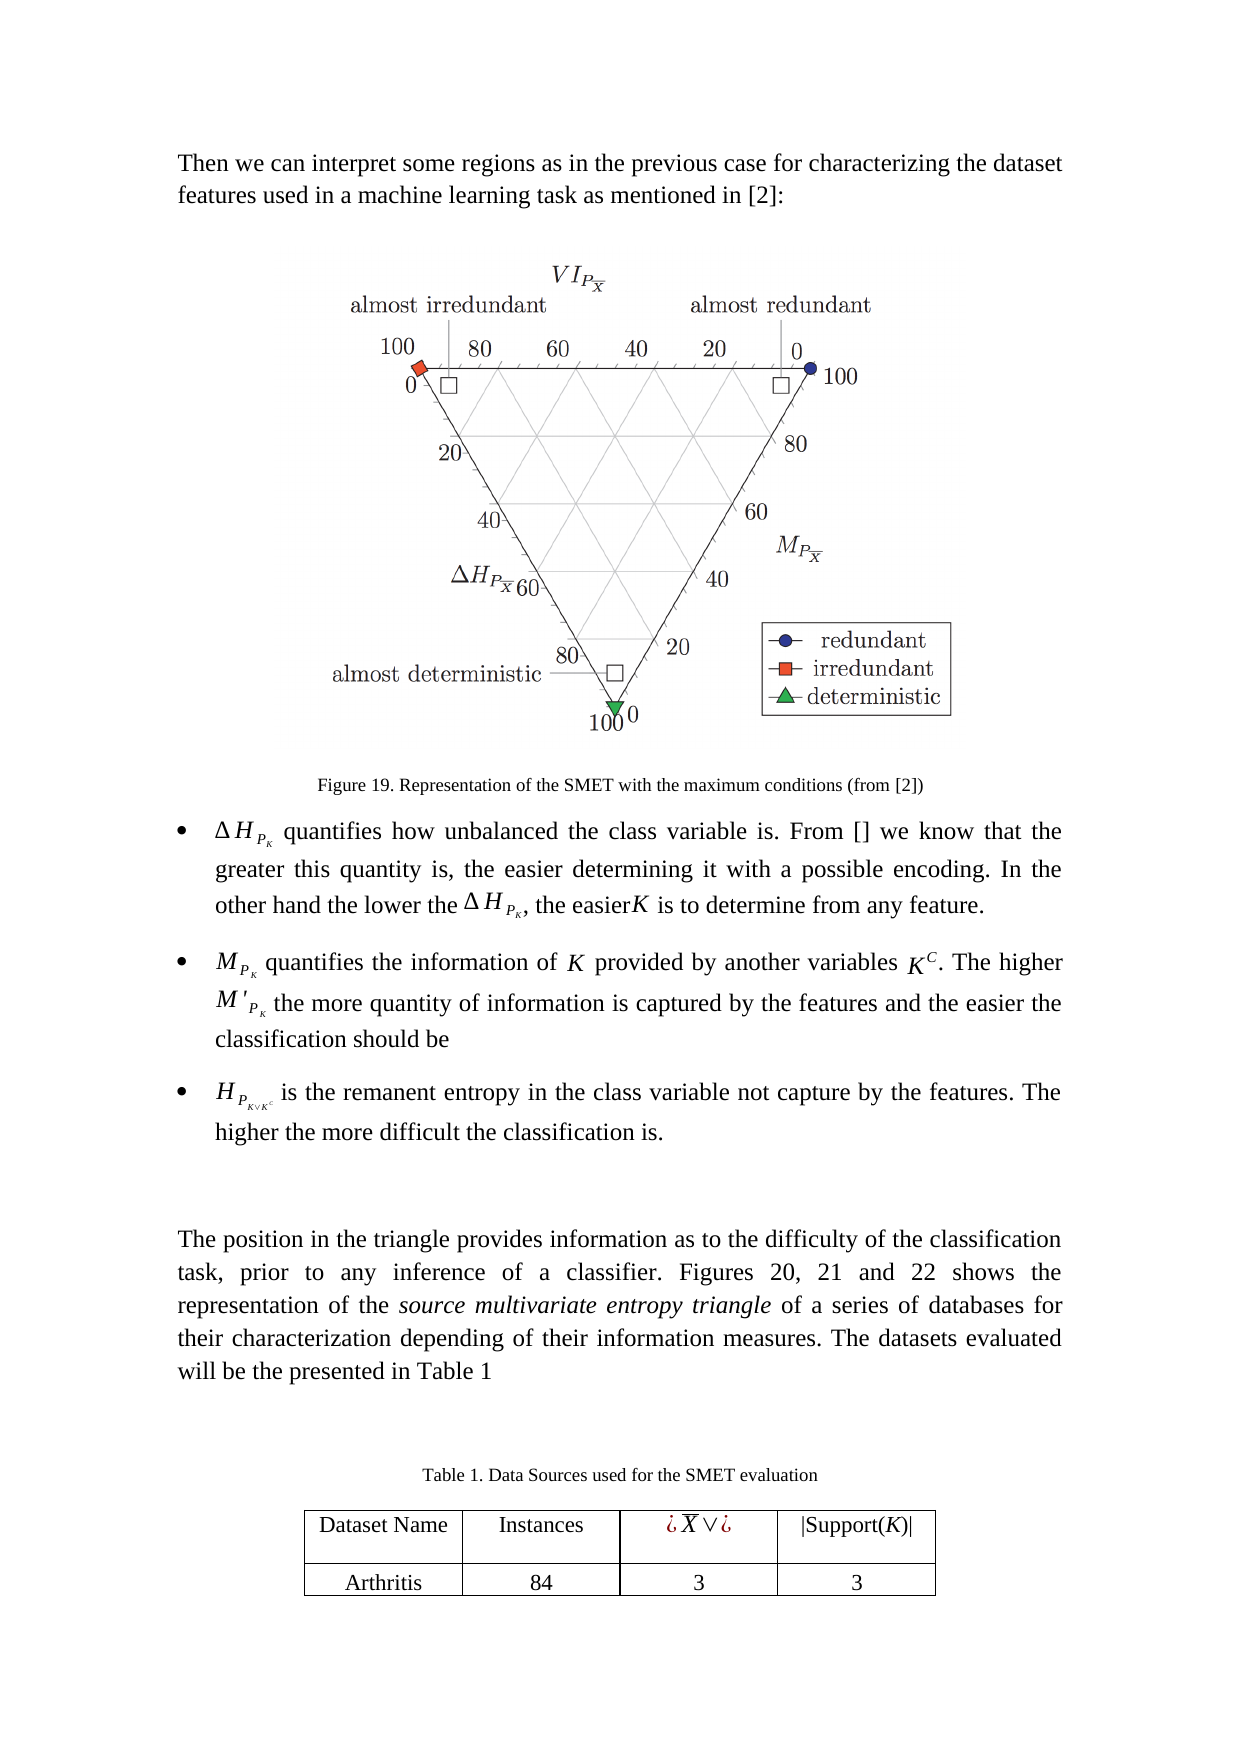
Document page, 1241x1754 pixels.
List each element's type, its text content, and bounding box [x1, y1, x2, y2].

text Figure 19. Representation of the SMET with the maximum conditions (from ) [177, 774, 1063, 795]
list quantifies the information of provided by another variables . The higher the more quantity of information is captured by the features and the easier the classification should be [177, 946, 1063, 1052]
table_header |Support(K)| [778, 1511, 935, 1563]
text The position in the triangle provides information as to the difficulty of the classification task, prior to any inference of a classifier. Figures 20, 21 and 22 shows the representation of the source multivariate entropy triangle of a series of databases for their characterization depending of their information measures. The datasets evaluated will be the presented in Table 1 [177, 1224, 1063, 1385]
table_cell 84 [463, 1564, 619, 1595]
table_header Dataset Name [305, 1511, 462, 1563]
table_header Instances [463, 1511, 619, 1563]
picture [273, 246, 967, 749]
list is the remanent entropy in the class variable not capture by the features. The higher the more difficult the classification is. [177, 1077, 1063, 1145]
list quantifies how unbalanced the class variable is. From [] we know that the greater this quantity is, the easier determining it with a possible encoding. In the other hand the lower the , the easier is to determine from any feature. [177, 816, 1063, 921]
table_cell 3 [621, 1564, 777, 1595]
table_cell 3 [778, 1564, 935, 1595]
table_cell Arthritis [305, 1564, 462, 1595]
text Then we can interpret some regions as in the previous case for characterizing the dataset features used in a machine learning task as mentioned in : [177, 148, 1063, 209]
table_header [621, 1511, 777, 1563]
text Table 1. Data Sources used for the SMET evaluation [177, 1464, 1063, 1486]
